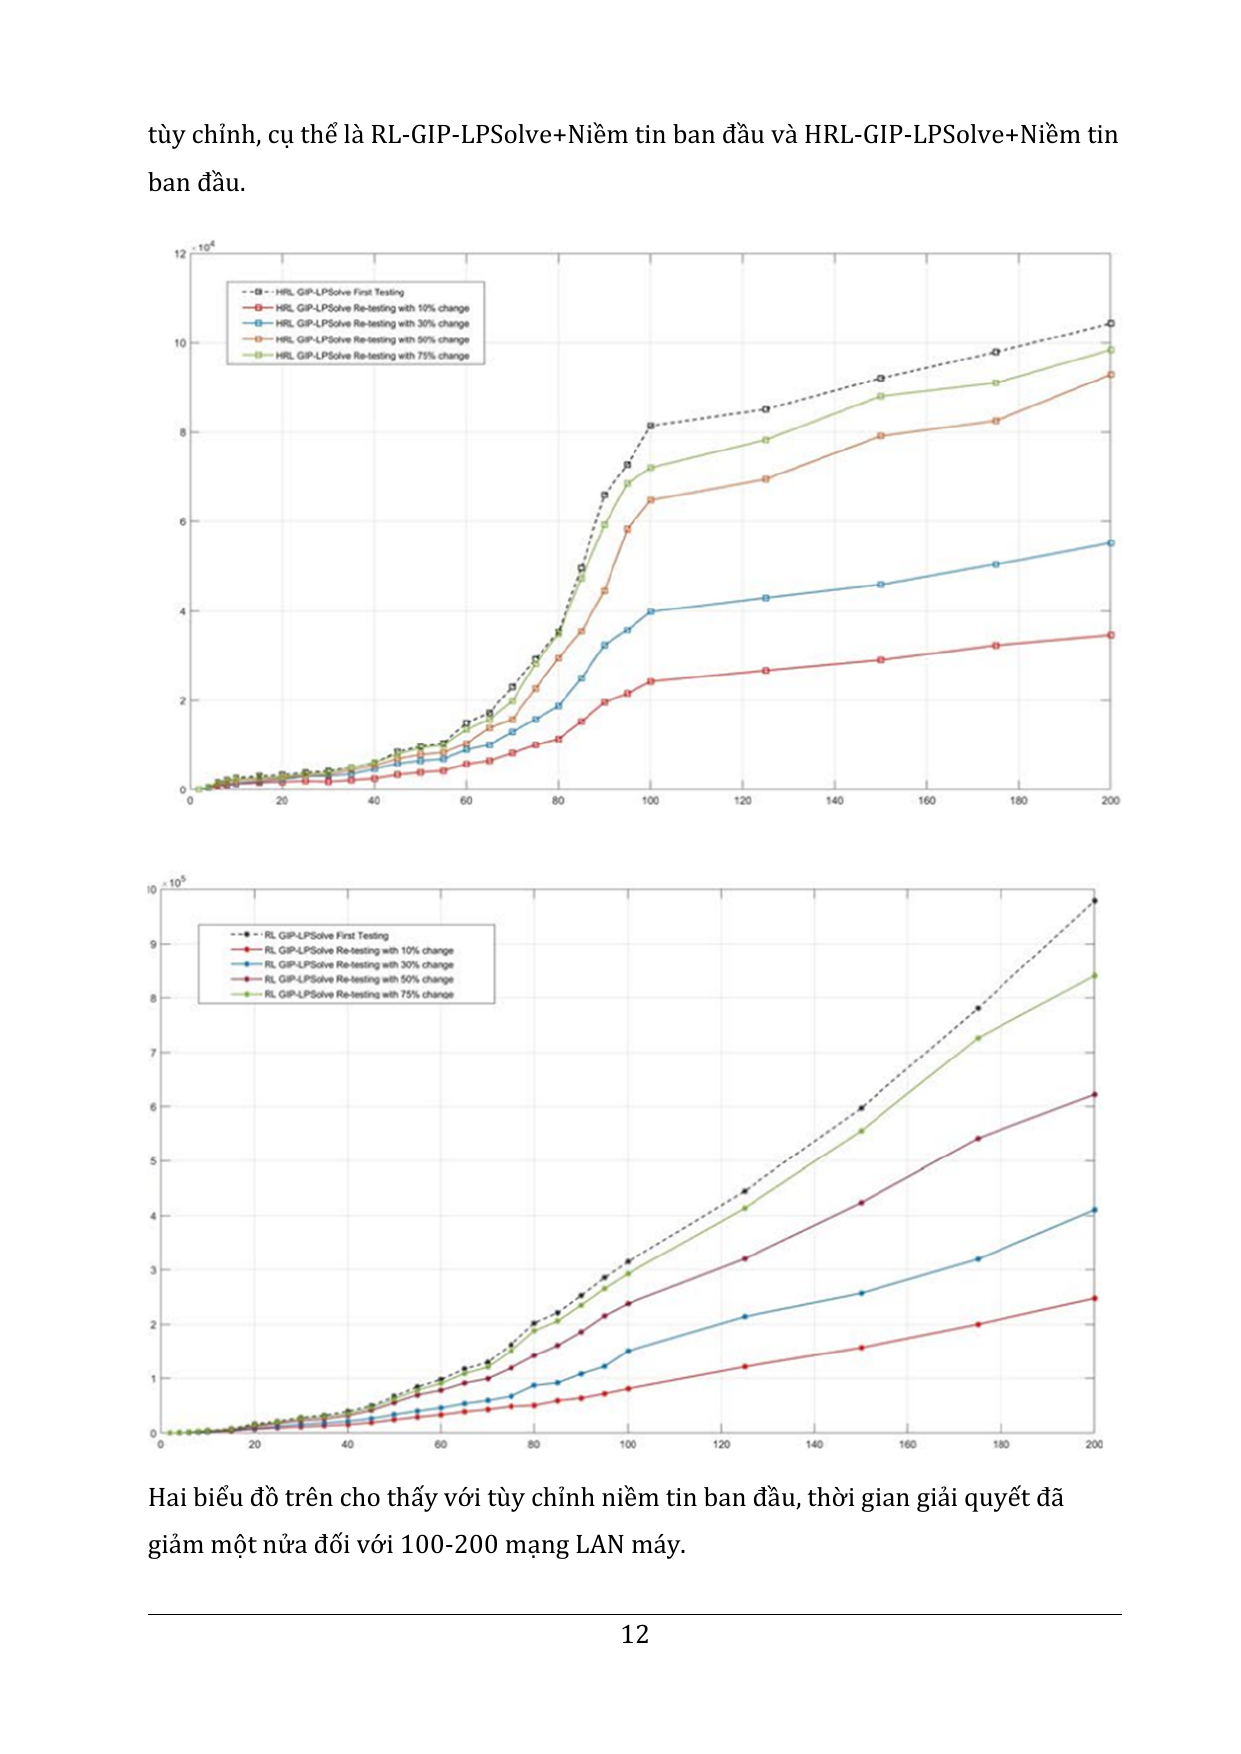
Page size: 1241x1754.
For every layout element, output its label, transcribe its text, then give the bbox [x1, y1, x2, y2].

picture [147, 225, 1123, 834]
text Hai biểu đồ trên cho thấy với tùy chỉnh niềm tin ban đầu, thời gian giải quyết đã giảm một nửa đối với 100-200 mạng LAN máy. [148, 1480, 1122, 1560]
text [148, 118, 1122, 197]
picture [147, 862, 1123, 1452]
